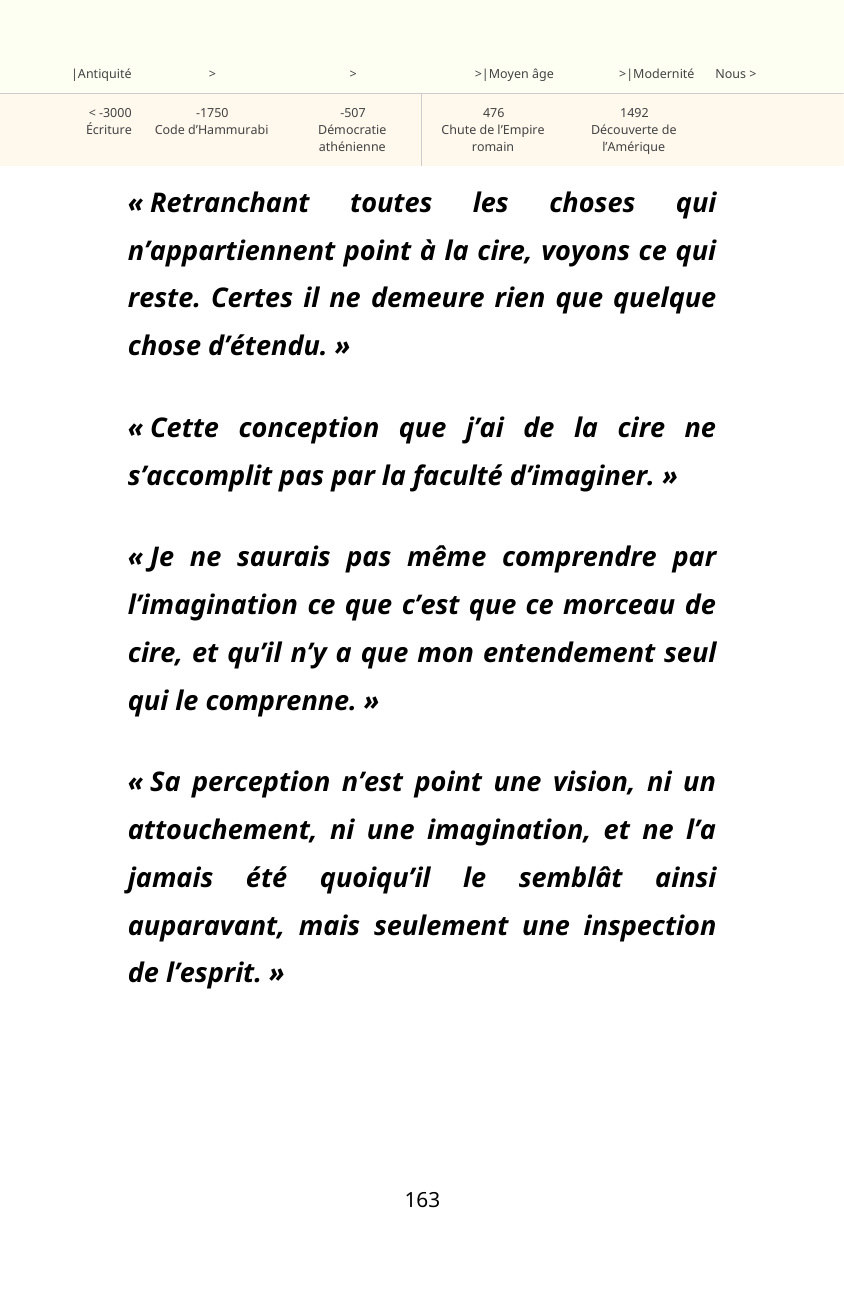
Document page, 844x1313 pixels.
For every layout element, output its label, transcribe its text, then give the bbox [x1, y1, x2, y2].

subtitle « Sa perception n’est point une vision, ni un attouchement, ni une imagination, et ne l’a jamais été quoiqu’il le semblât ainsi auparavant, mais seulement une inspection de l’esprit. » [128, 762, 717, 991]
subtitle « Cette conception que j’ai de la cire ne s’accomplit pas par la faculté d’imaginer. » [128, 408, 717, 493]
subtitle « Retranchant toutes les choses qui n’appartiennent point à la cire, voyons ce qui reste. Certes il ne demeure rien que quelque chose d’étendu. » [128, 183, 717, 364]
subtitle « Je ne saurais pas même comprendre par l’imagination ce que c’est que ce morceau de cire, et qu’il n’y a que mon entendement seul qui le comprenne. » [128, 537, 717, 718]
